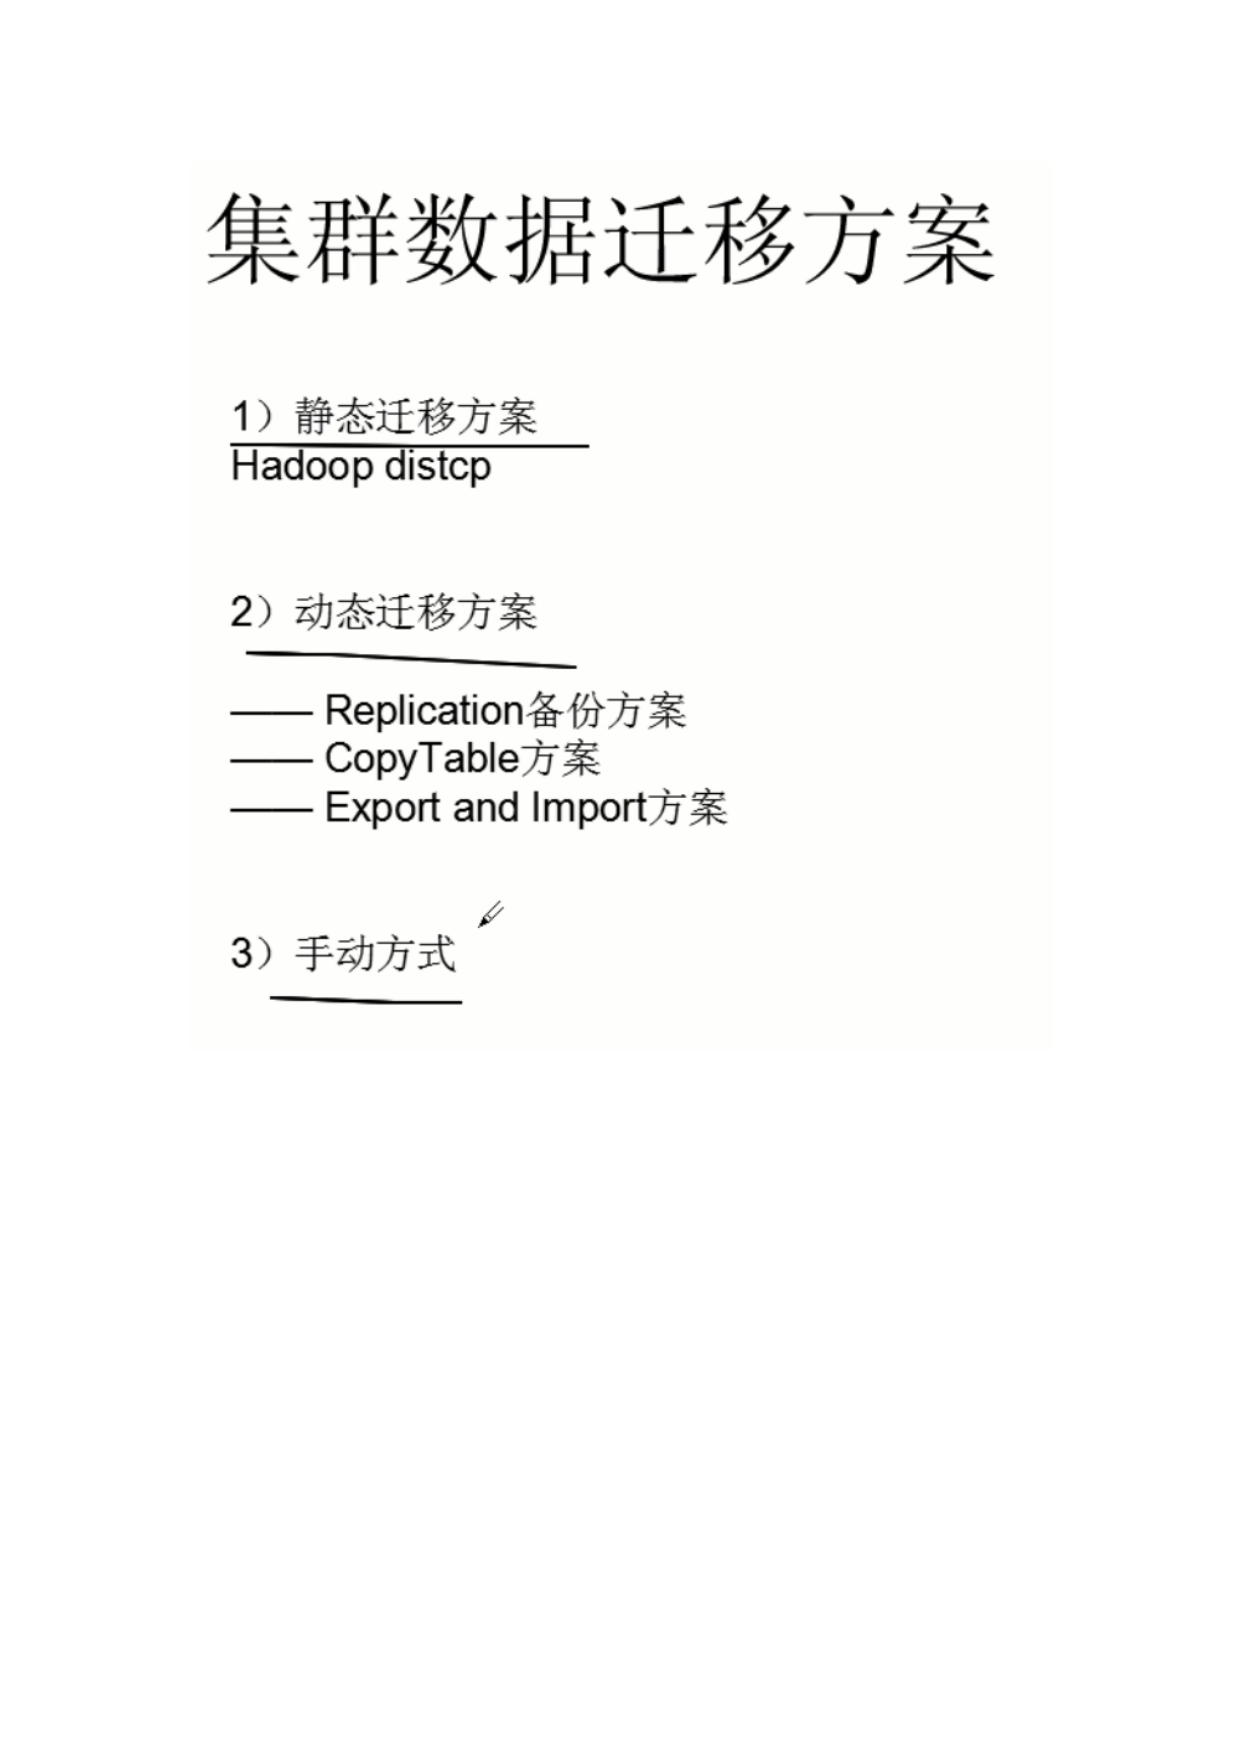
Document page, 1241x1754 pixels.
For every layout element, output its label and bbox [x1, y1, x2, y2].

picture [187, 162, 1053, 1052]
